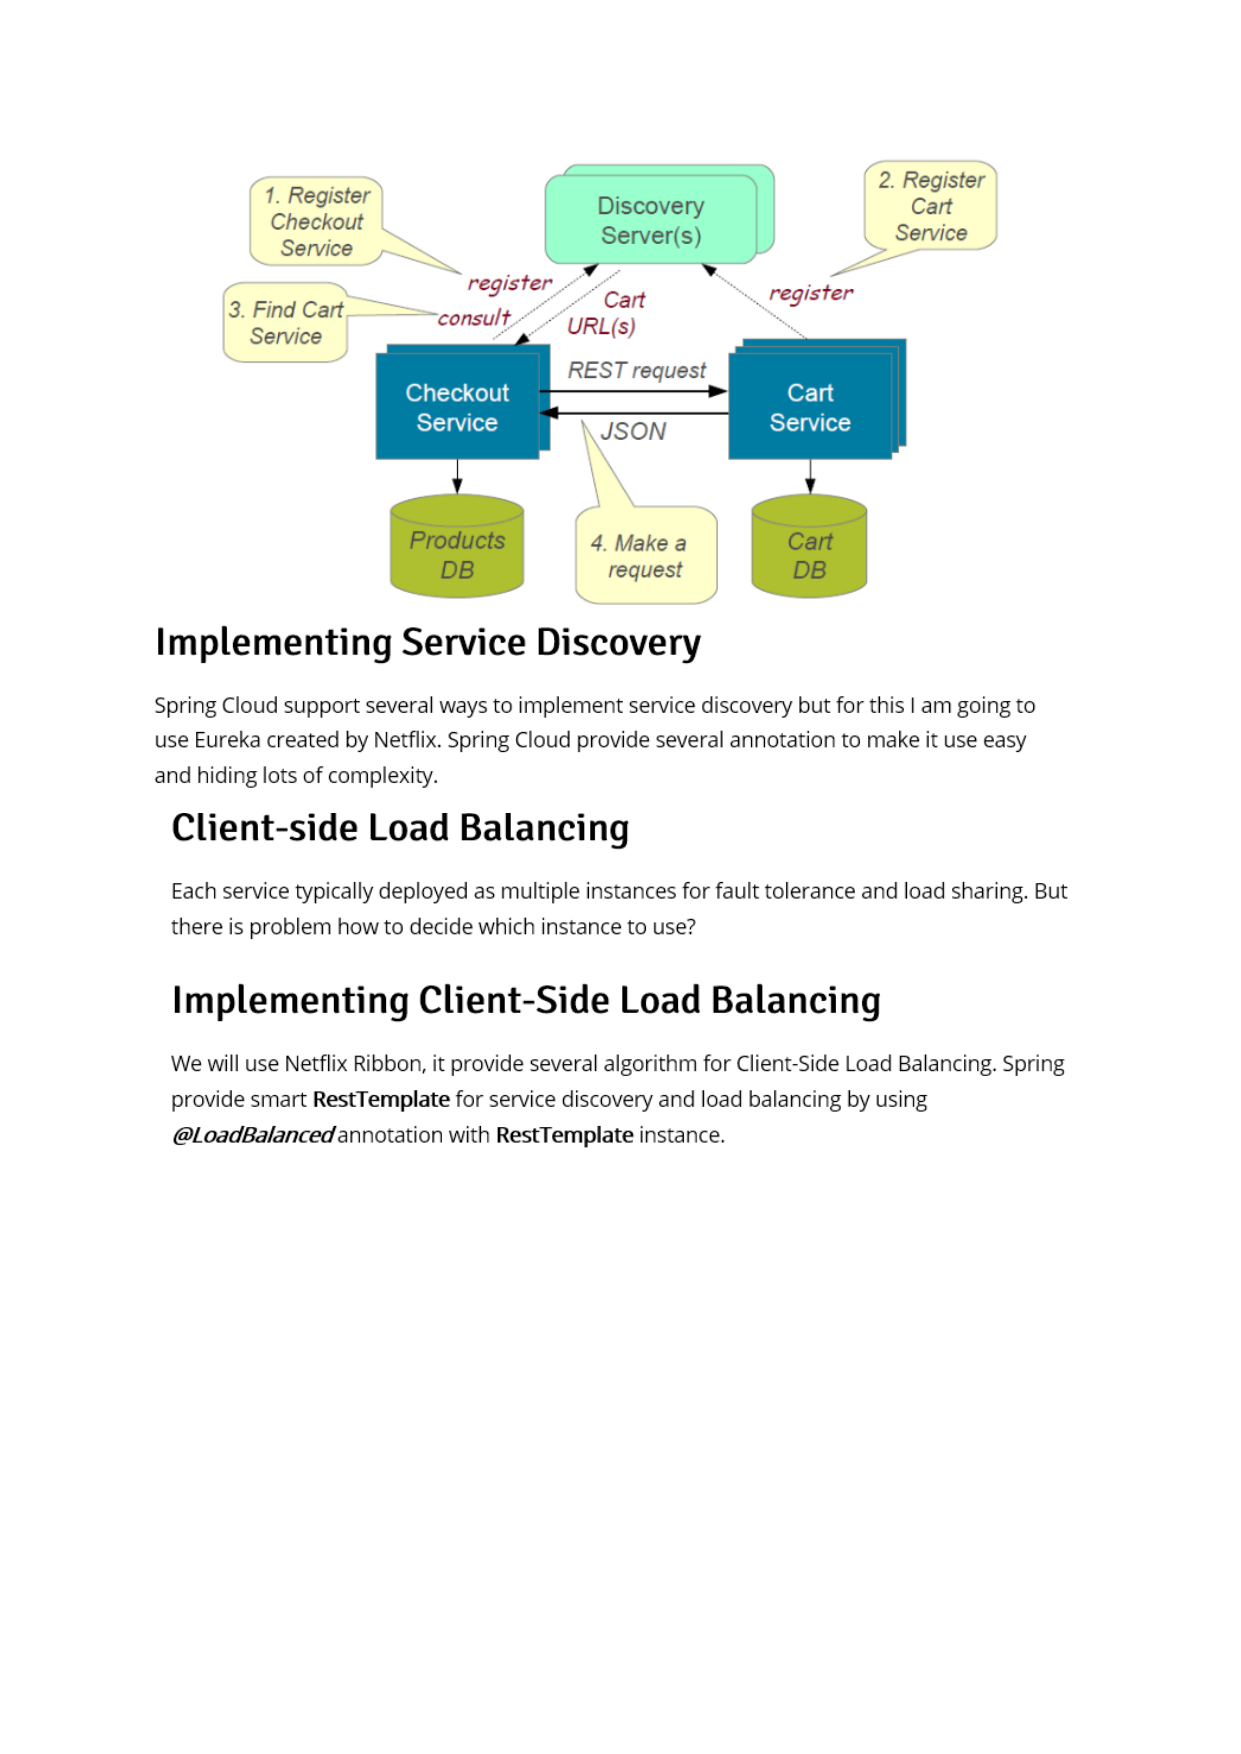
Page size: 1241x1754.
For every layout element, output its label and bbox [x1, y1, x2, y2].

picture [150, 150, 1090, 789]
picture [150, 813, 1089, 1151]
